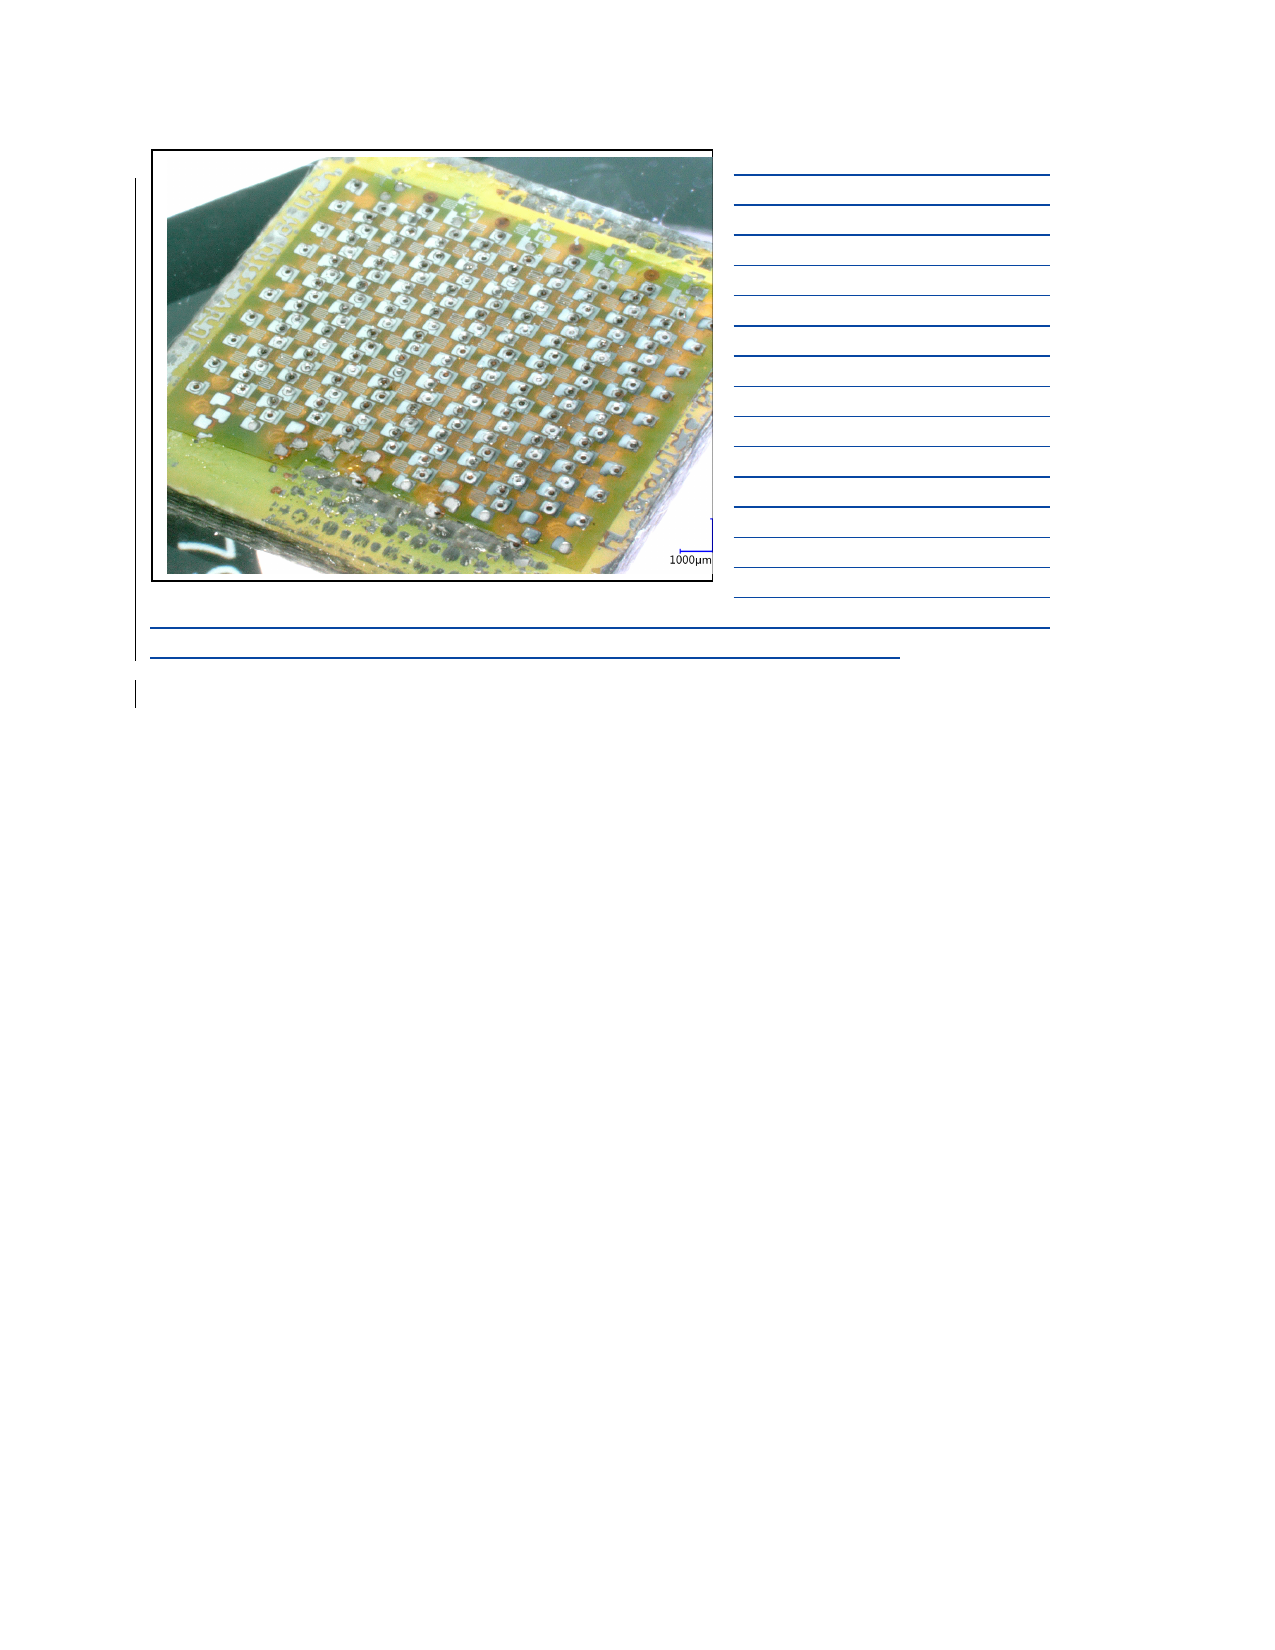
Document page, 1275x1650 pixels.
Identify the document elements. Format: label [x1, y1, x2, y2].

picture [167, 157, 713, 574]
